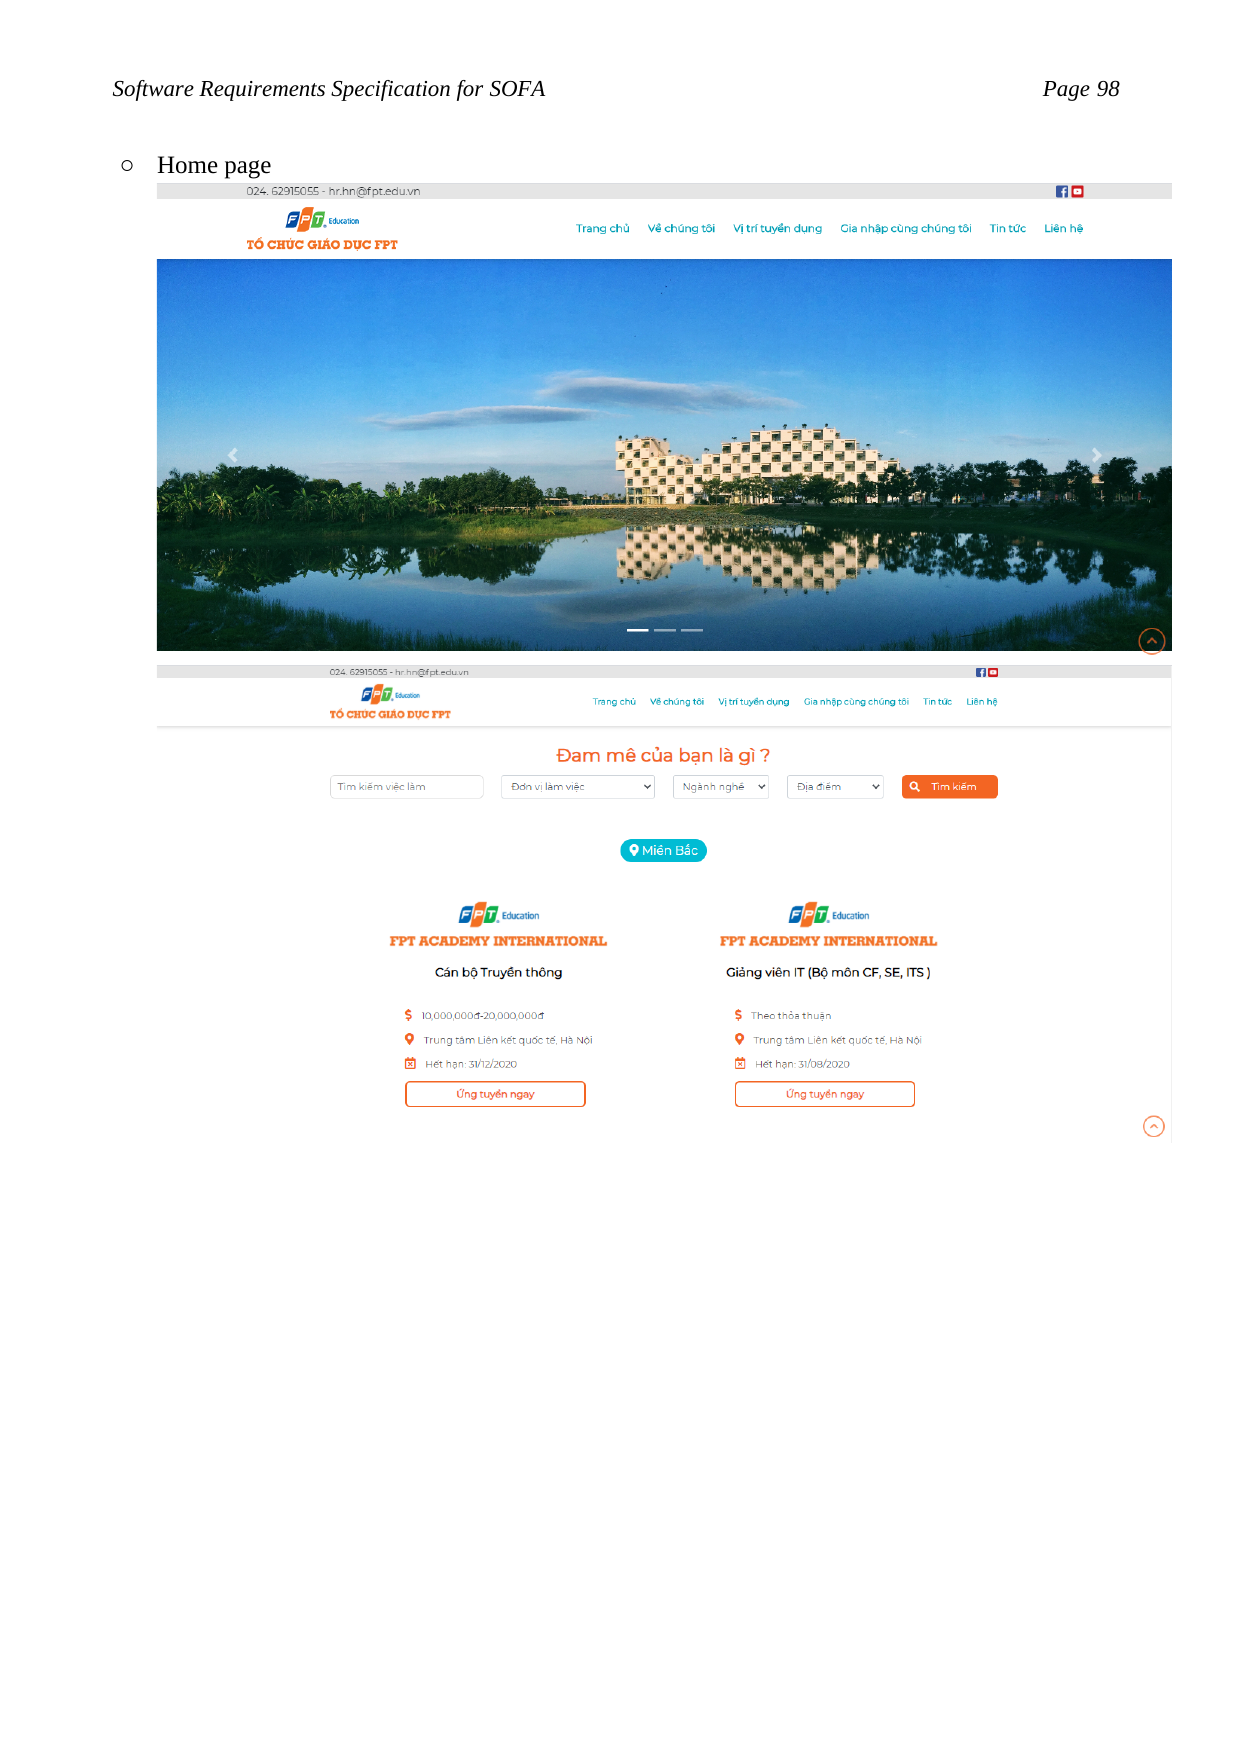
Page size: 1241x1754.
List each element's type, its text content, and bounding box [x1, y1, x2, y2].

picture [156, 182, 1172, 662]
picture [156, 665, 1172, 1143]
